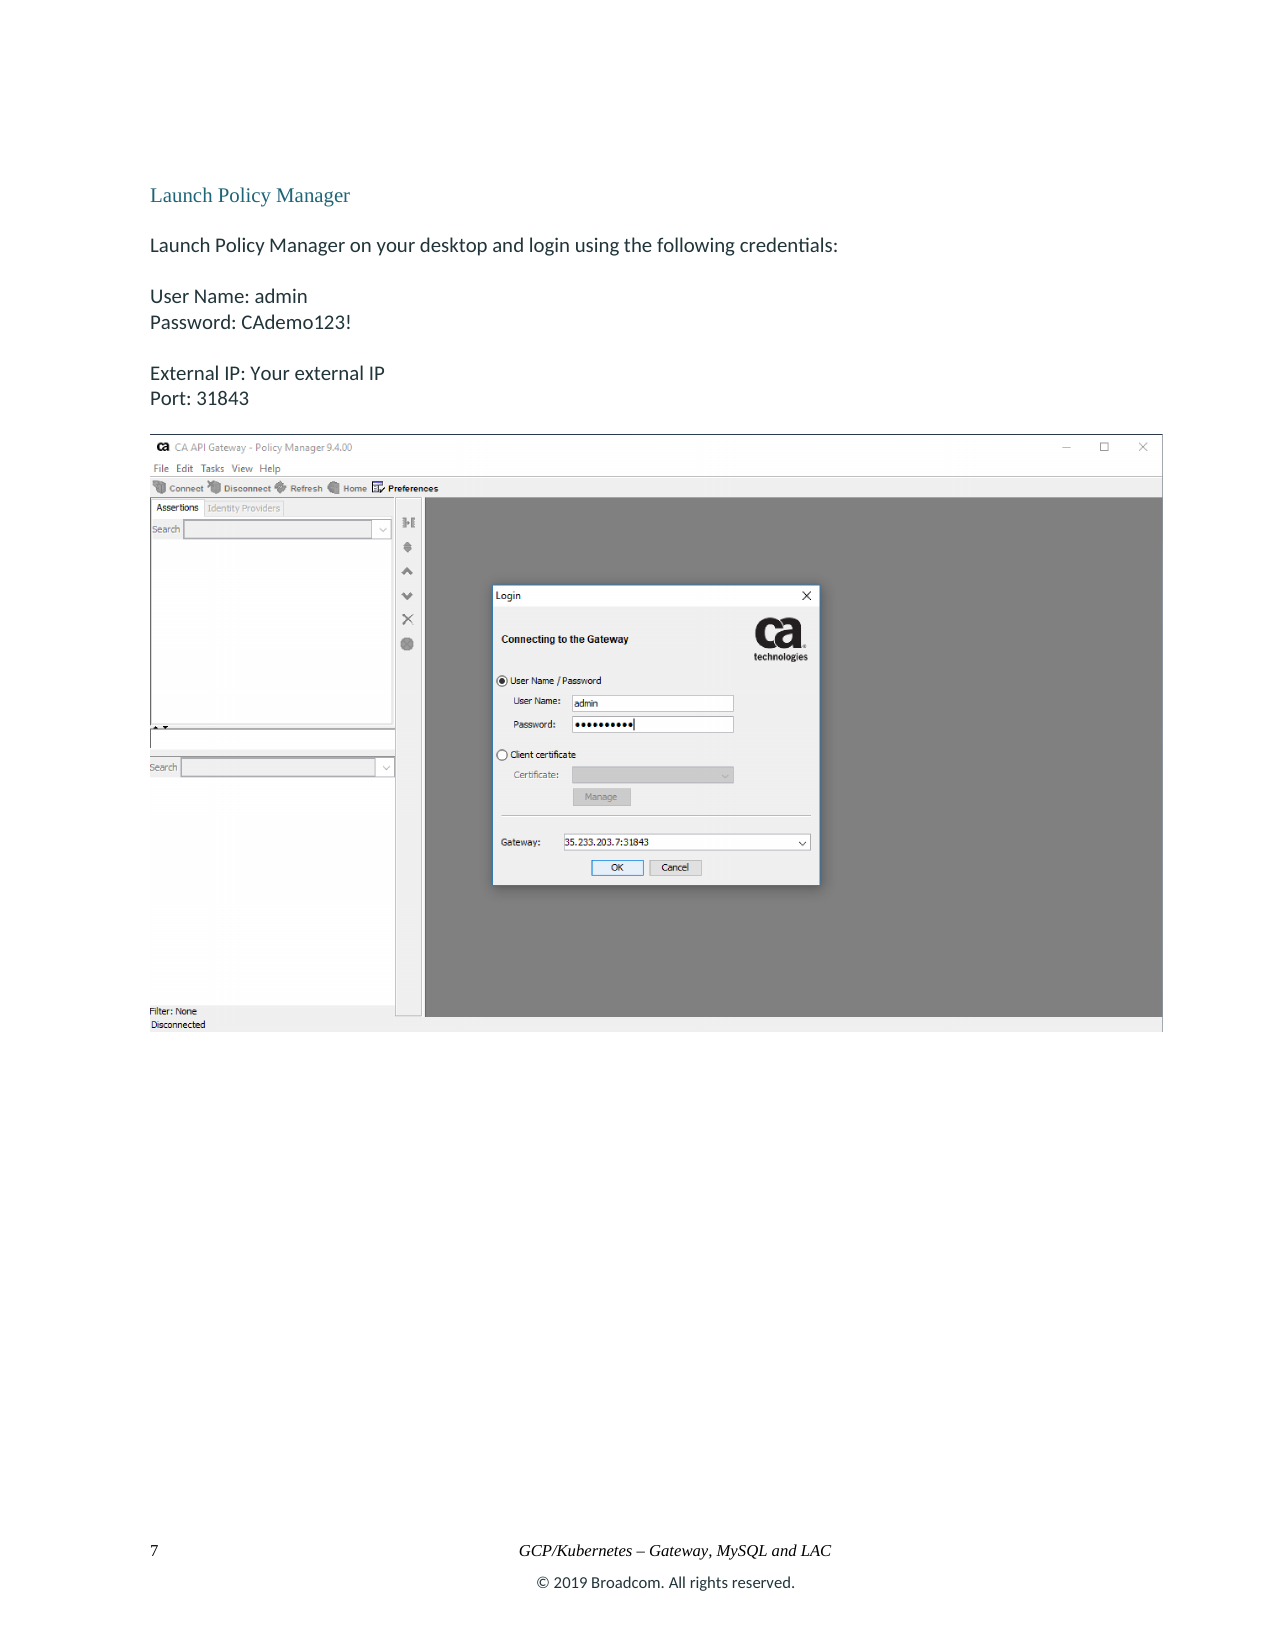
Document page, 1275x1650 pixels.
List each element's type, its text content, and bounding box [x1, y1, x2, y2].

text User Name: admin [150, 283, 1162, 309]
text Password: CAdemo123! [150, 309, 1162, 334]
text Port: 31843 [150, 385, 1162, 411]
text Launch Policy Manager on your desktop and login using the following credentials: [150, 233, 1162, 258]
text External IP: Your external IP [150, 360, 1162, 385]
text Launch Policy Manager [150, 183, 1162, 207]
picture [150, 434, 1163, 1032]
